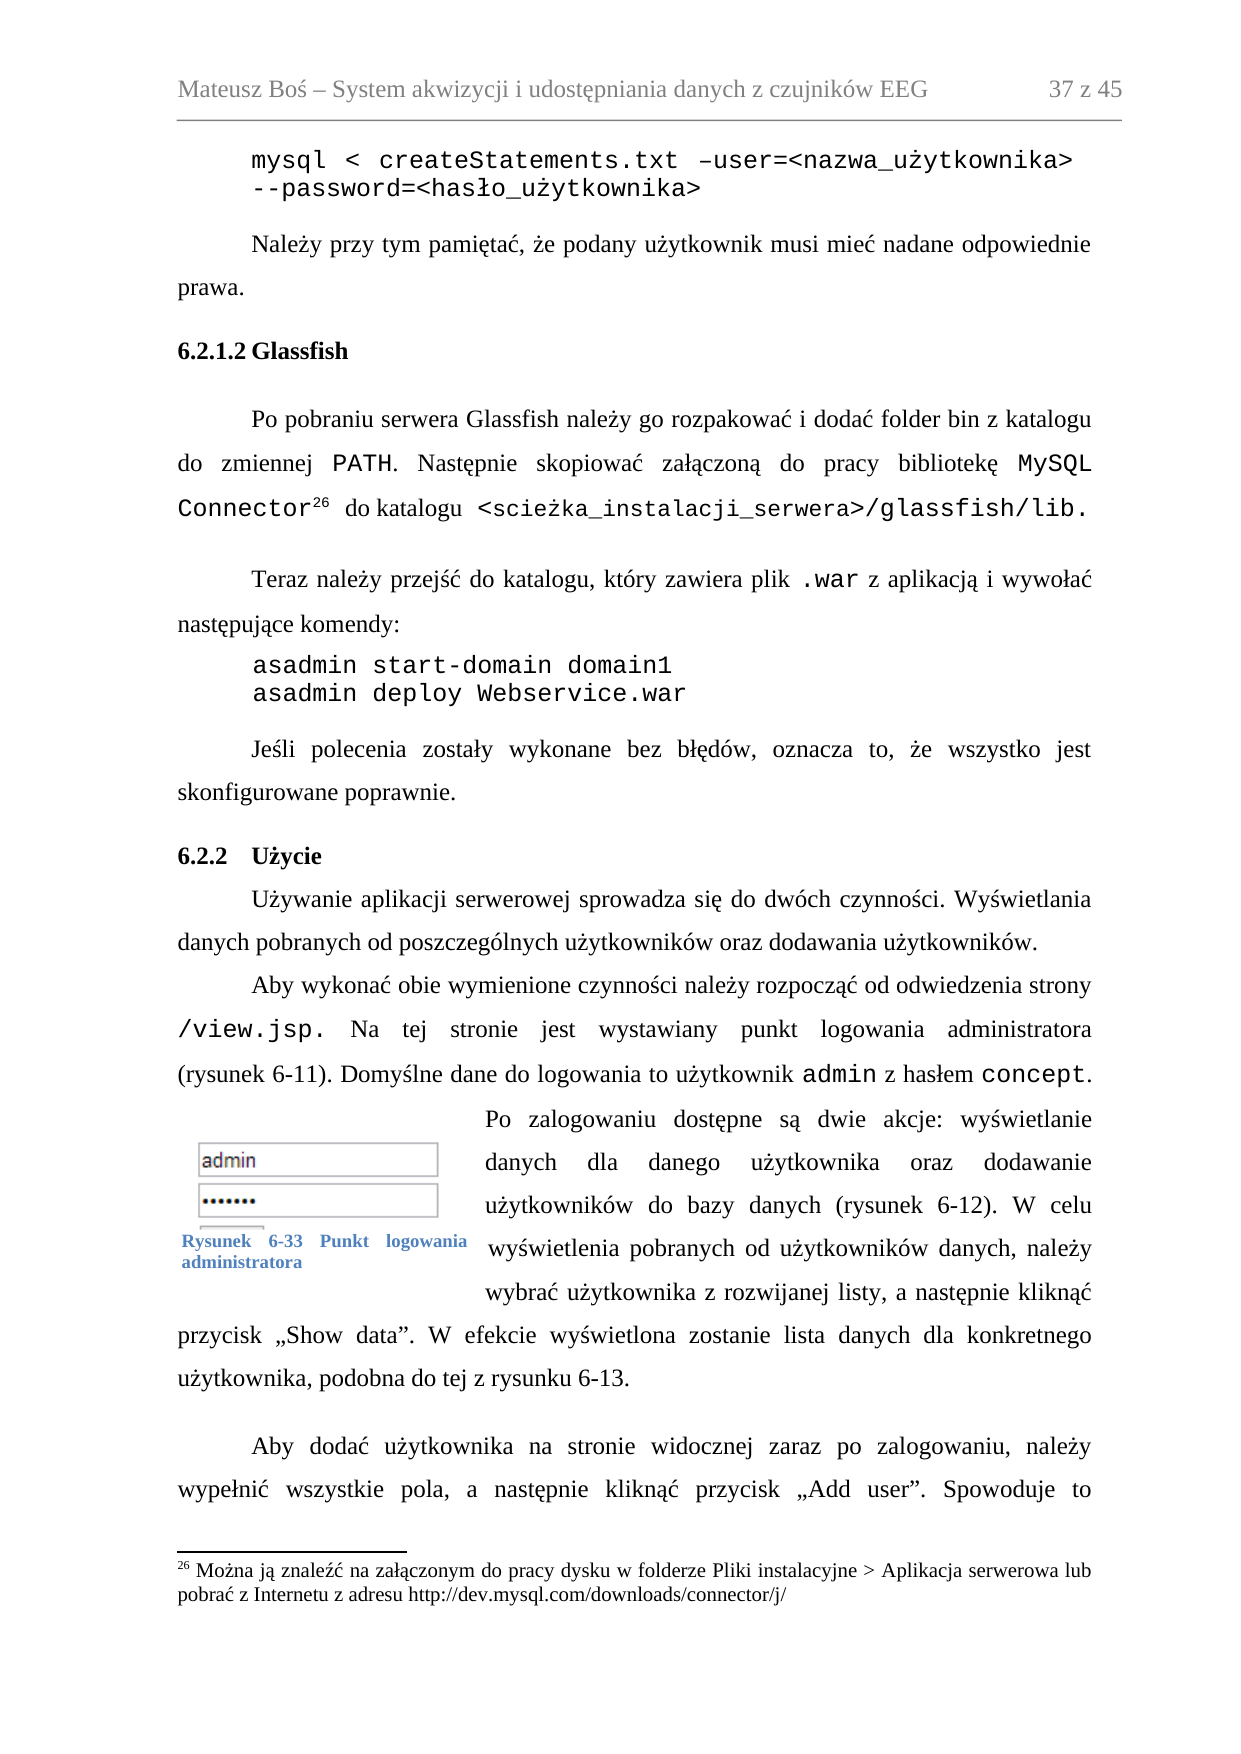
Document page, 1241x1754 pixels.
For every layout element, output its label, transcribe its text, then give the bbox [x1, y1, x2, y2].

text Aby wykonać obie wymienione czynności należy rozpocząć od odwiedzenia strony /view.jsp. Na tej stronie jest wystawiany punkt logowania administratora (rysunek 6-11). Domyślne dane do logowania to użytkownik admin z hasłem concept. Po zalogowaniu dostępne są dwie akcje: wyświetlanie danych dla danego użytkownika oraz dodawanie użytkowników do bazy danych (rysunek 6-12). W celu wyświetlenia pobranych od użytkowników danych, należy wybrać użytkownika z rozwijanej listy, a następnie kliknąć przycisk „Show data”. W efekcie wyświetlona zostanie lista danych dla konkretnego użytkownika, podobna do tej z rysunku 6-13. [177, 971, 1092, 1392]
text Należy przy tym pamiętać, że podany użytkownik musi mieć nadane odpowiednie prawa. [177, 229, 1092, 301]
subtitle Glassfish [177, 336, 1092, 365]
text mysql < createStatements.txt –user=<nazwa_użytkownika> --password=<hasło_użytkownika> [251, 148, 1092, 204]
text asadmin start-domain domain1 [252, 652, 1092, 681]
text Używanie aplikacji serwerowej sprowadza się do dwóch czynności. Wyświetlania danych pobranych od poszczególnych użytkowników oraz dodawania użytkowników. [177, 884, 1092, 956]
text asadmin deploy Webservice.war [252, 681, 1092, 709]
text Po pobraniu serwera Glassfish należy go rozpakować i dodać folder bin z katalogu do zmiennej PATH. Następnie skopiować załączoną do pracy bibliotekę MySQL Connector do katalogu <scieżka_instalacji_serwera>/glassfish/lib. [177, 404, 1092, 524]
subtitle Użycie [177, 841, 1092, 870]
text Jeśli polecenia zostały wykonane bez błędów, oznacza to, że wszystko jest skonfigurowane poprawnie. [177, 734, 1092, 806]
text Teraz należy przejść do katalogu, który zawiera plik .war z aplikacją i wywołać następujące komendy: [177, 564, 1092, 638]
